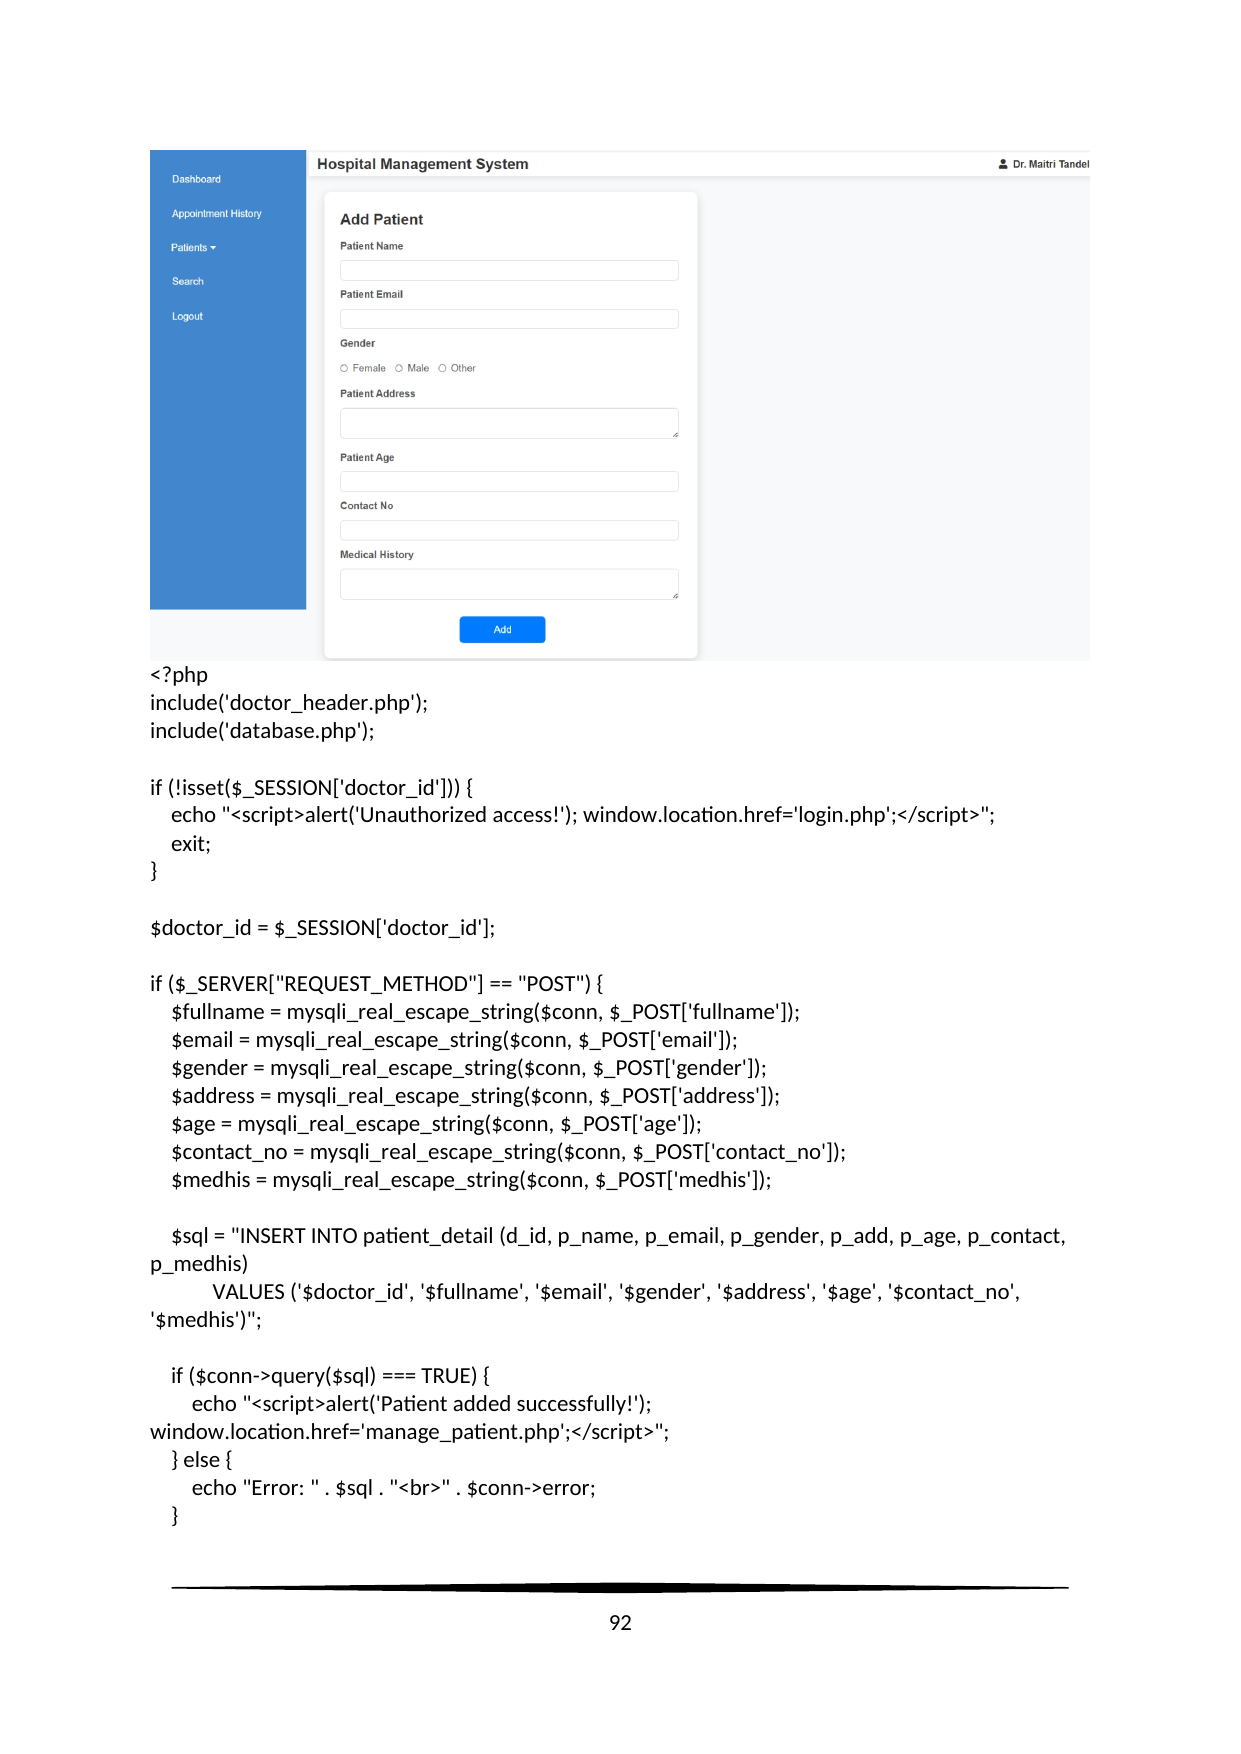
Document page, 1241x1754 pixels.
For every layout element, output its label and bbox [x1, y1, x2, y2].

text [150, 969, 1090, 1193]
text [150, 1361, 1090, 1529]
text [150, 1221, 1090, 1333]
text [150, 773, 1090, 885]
picture [150, 150, 1091, 661]
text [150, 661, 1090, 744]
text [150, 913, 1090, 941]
